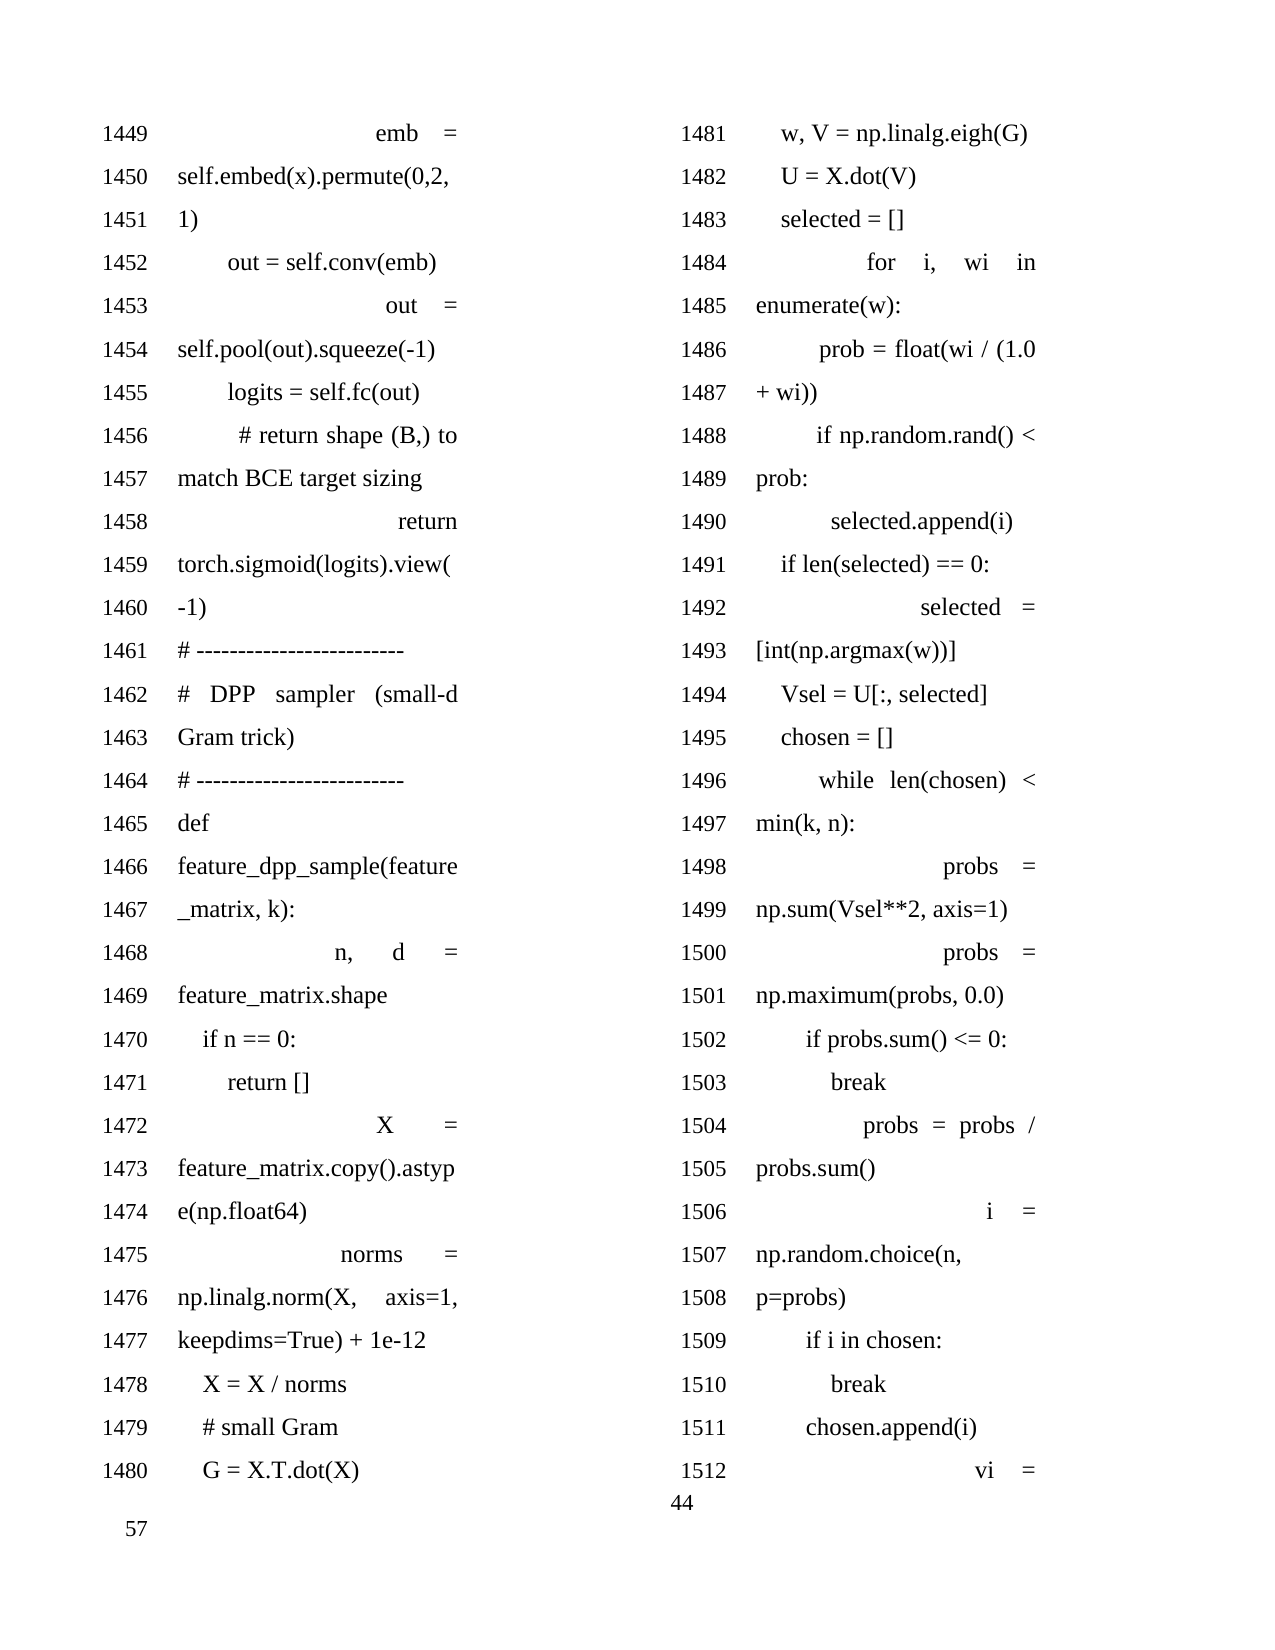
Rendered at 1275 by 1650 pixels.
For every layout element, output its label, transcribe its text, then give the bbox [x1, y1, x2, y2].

text vi = Vsel[i:i+1, :].copy() [756, 1455, 1036, 1484]
text if probs.sum() <= 0: [756, 1024, 1036, 1052]
text G = X.T.dot(X) [177, 1455, 458, 1484]
text selected = [] [756, 204, 1036, 233]
text # return shape (B,) to match BCE target sizing [177, 420, 458, 492]
text if n == 0: [177, 1024, 458, 1052]
text return torch.sigmoid(logits).view(-1) [177, 506, 458, 621]
text # small Gram [177, 1412, 458, 1441]
text Vsel = U[:, selected] [756, 679, 1036, 707]
text X = X / norms [177, 1369, 458, 1397]
text return [] [177, 1067, 458, 1096]
text chosen.append(i) [756, 1412, 1036, 1441]
text probs = np.maximum(probs, 0.0) [756, 937, 1036, 1009]
text out = self.conv(emb) [177, 247, 458, 276]
text prob = float(wi / (1.0 + wi)) [756, 334, 1036, 406]
text if i in chosen: [756, 1326, 1036, 1354]
text # ------------------------- [177, 636, 458, 664]
text probs = np.sum(Vsel**2, axis=1) [756, 851, 1036, 923]
text norms = np.linalg.norm(X, axis=1, keepdims=True) + 1e-12 [177, 1239, 458, 1354]
text if len(selected) == 0: [756, 549, 1036, 578]
text # ------------------------- [177, 765, 458, 794]
text break [756, 1369, 1036, 1397]
text break [756, 1067, 1036, 1096]
text logits = self.fc(out) [177, 377, 458, 406]
text w, V = np.linalg.eigh(G) [756, 118, 1036, 147]
text n, d = feature_matrix.shape [177, 937, 458, 1009]
text out = self.pool(out).squeeze(-1) [177, 291, 458, 362]
text for i, wi in enumerate(w): [756, 247, 1036, 319]
text selected.append(i) [756, 506, 1036, 535]
text U = X.dot(V) [756, 161, 1036, 190]
text chosen = [] [756, 722, 1036, 751]
text X = feature_matrix.copy().astype(np.float64) [177, 1110, 458, 1225]
text def feature_dpp_sample(feature_matrix, k): [177, 808, 458, 923]
text # DPP sampler (small-d Gram trick) [177, 679, 458, 751]
text if np.random.rand() < prob: [756, 420, 1036, 492]
text probs = probs / probs.sum() [756, 1110, 1036, 1182]
text while len(chosen) < min(k, n): [756, 765, 1036, 837]
text i = np.random.choice(n, p=probs) [756, 1196, 1036, 1311]
text emb = self.embed(x).permute(0,2,1) [177, 118, 458, 233]
text selected = [int(np.argmax(w))] [756, 592, 1036, 664]
